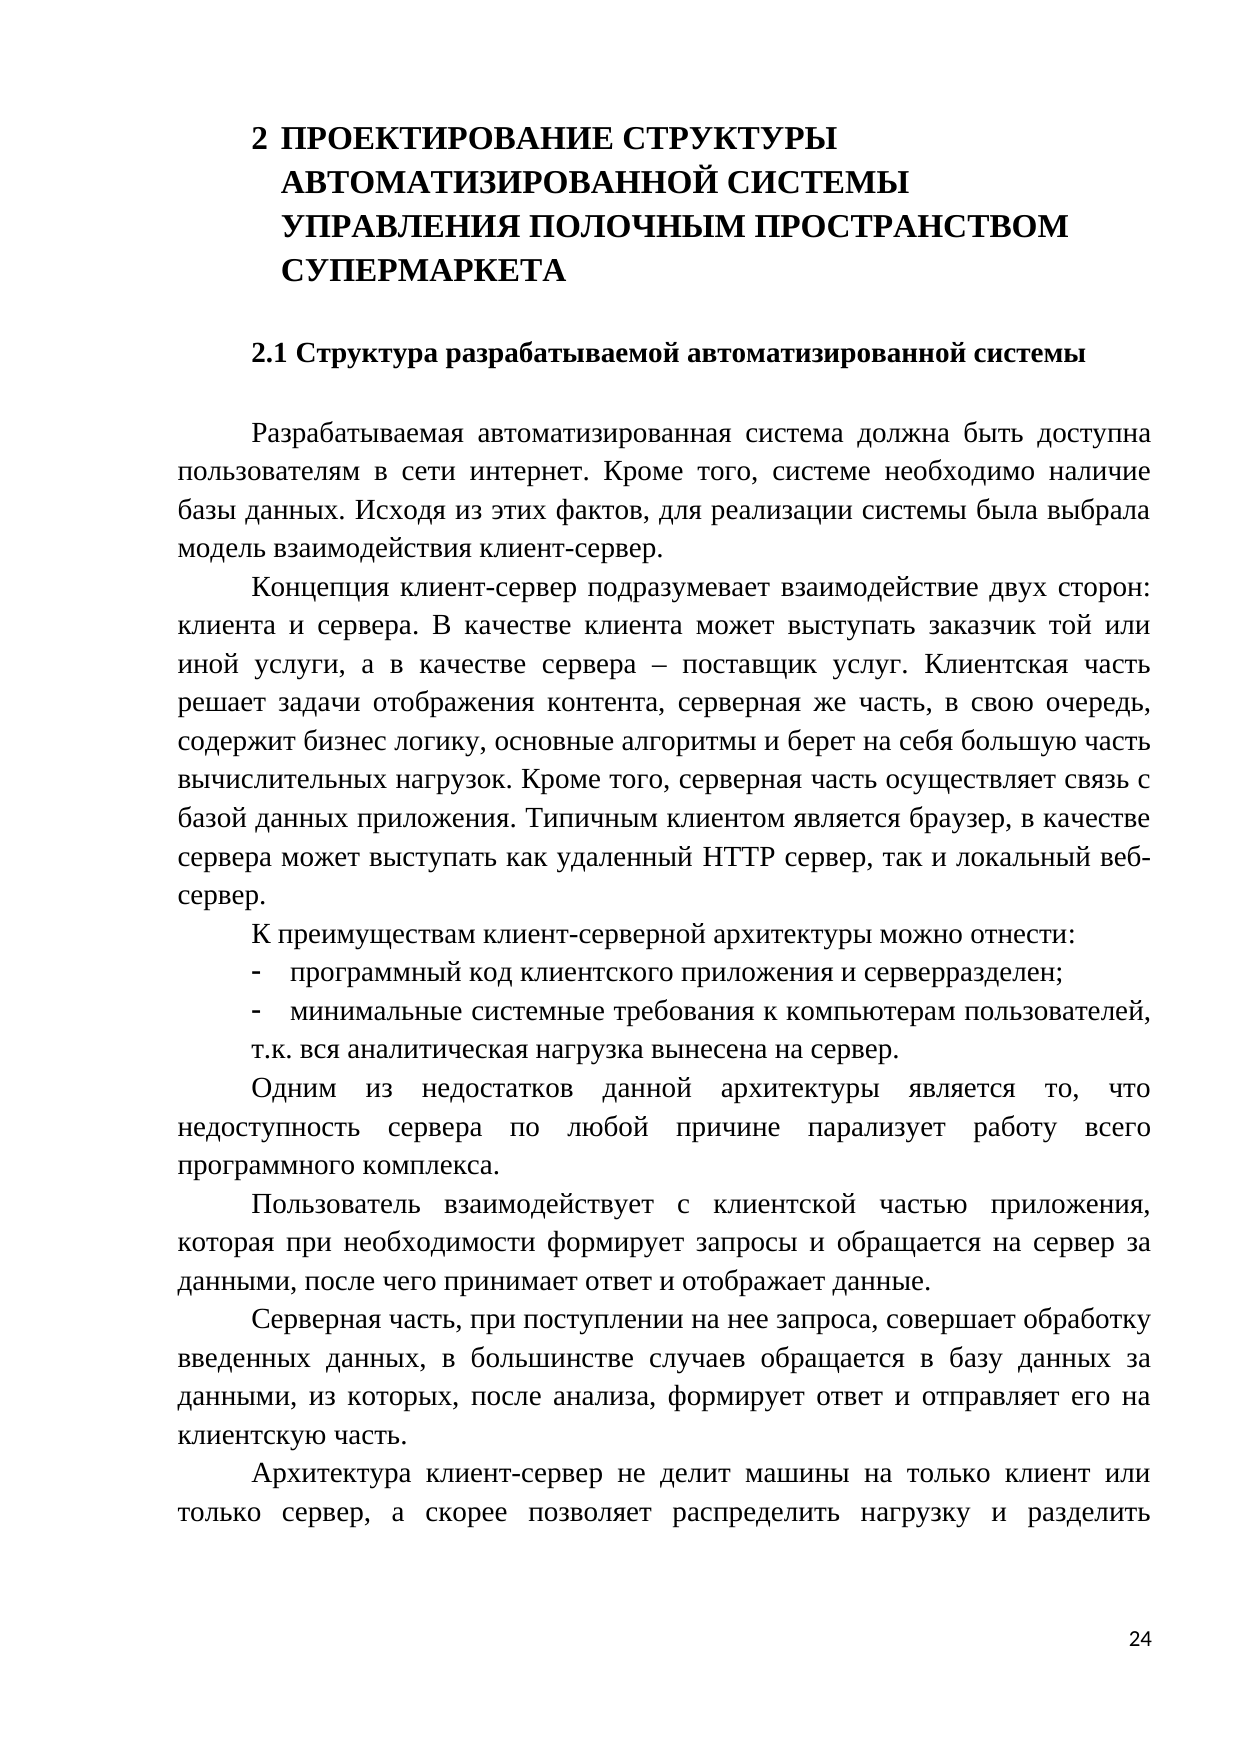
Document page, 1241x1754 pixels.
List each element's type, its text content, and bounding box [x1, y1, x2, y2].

text Концепция клиент-сервер подразумевает взаимодействие двух сторон: клиента и сервера. В качестве клиента может выступать заказчик той или иной услуги, а в качестве сервера – поставщик услуг. Клиентская часть решает задачи отображения контента, серверная же часть, в свою очередь, содержит бизнес логику, основные алгоритмы и берет на себя большую часть вычислительных нагрузок. Кроме того, серверная часть осуществляет связь с базой данных приложения. Типичным клиентом является браузер, в качестве сервера может выступать как удаленный HTTP сервер, так и локальный веб-сервер. [177, 569, 1152, 911]
list минимальные системные требования к компьютерам пользователей, т.к. вся аналитическая нагрузка вынесена на сервер. [251, 993, 1152, 1065]
text Разрабатываемая автоматизированная система должна быть доступна пользователям в сети интернет. Кроме того, системе необходимо наличие базы данных. Исходя из этих фактов, для реализации системы была выбрала модель взаимодействия клиент-сервер. [177, 415, 1152, 564]
text Пользователь взаимодействует с клиентской частью приложения, которая при необходимости формирует запросы и обращается на сервер за данными, после чего принимает ответ и отображает данные. [177, 1186, 1152, 1296]
list ПРОЕКТИРОВАНИЕ СТРУКТУРЫ АВТОМАТИЗИРОВАННОЙ СИСТЕМЫ УПРАВЛЕНИЯ ПОЛОЧНЫМ ПРОСТРАНСТВОМ СУПЕРМАРКЕТА [251, 118, 1152, 289]
list программный код клиентского приложения и серверразделен; [251, 954, 1152, 988]
text Одним из недостатков данной архитектуры является то, что недоступность сервера по любой причине парализует работу всего программного комплекса. [177, 1070, 1152, 1181]
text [177, 1456, 1152, 1528]
text К преимуществам клиент-серверной архитектуры можно отнести: [177, 916, 1152, 949]
subtitle Структура разрабатываемой автоматизированной системы [251, 335, 1152, 369]
text Серверная часть, при поступлении на нее запроса, совершает обработку введенных данных, в большинстве случаев обращается в базу данных за данными, из которых, после анализа, формирует ответ и отправляет его на клиентскую часть. [177, 1301, 1152, 1451]
